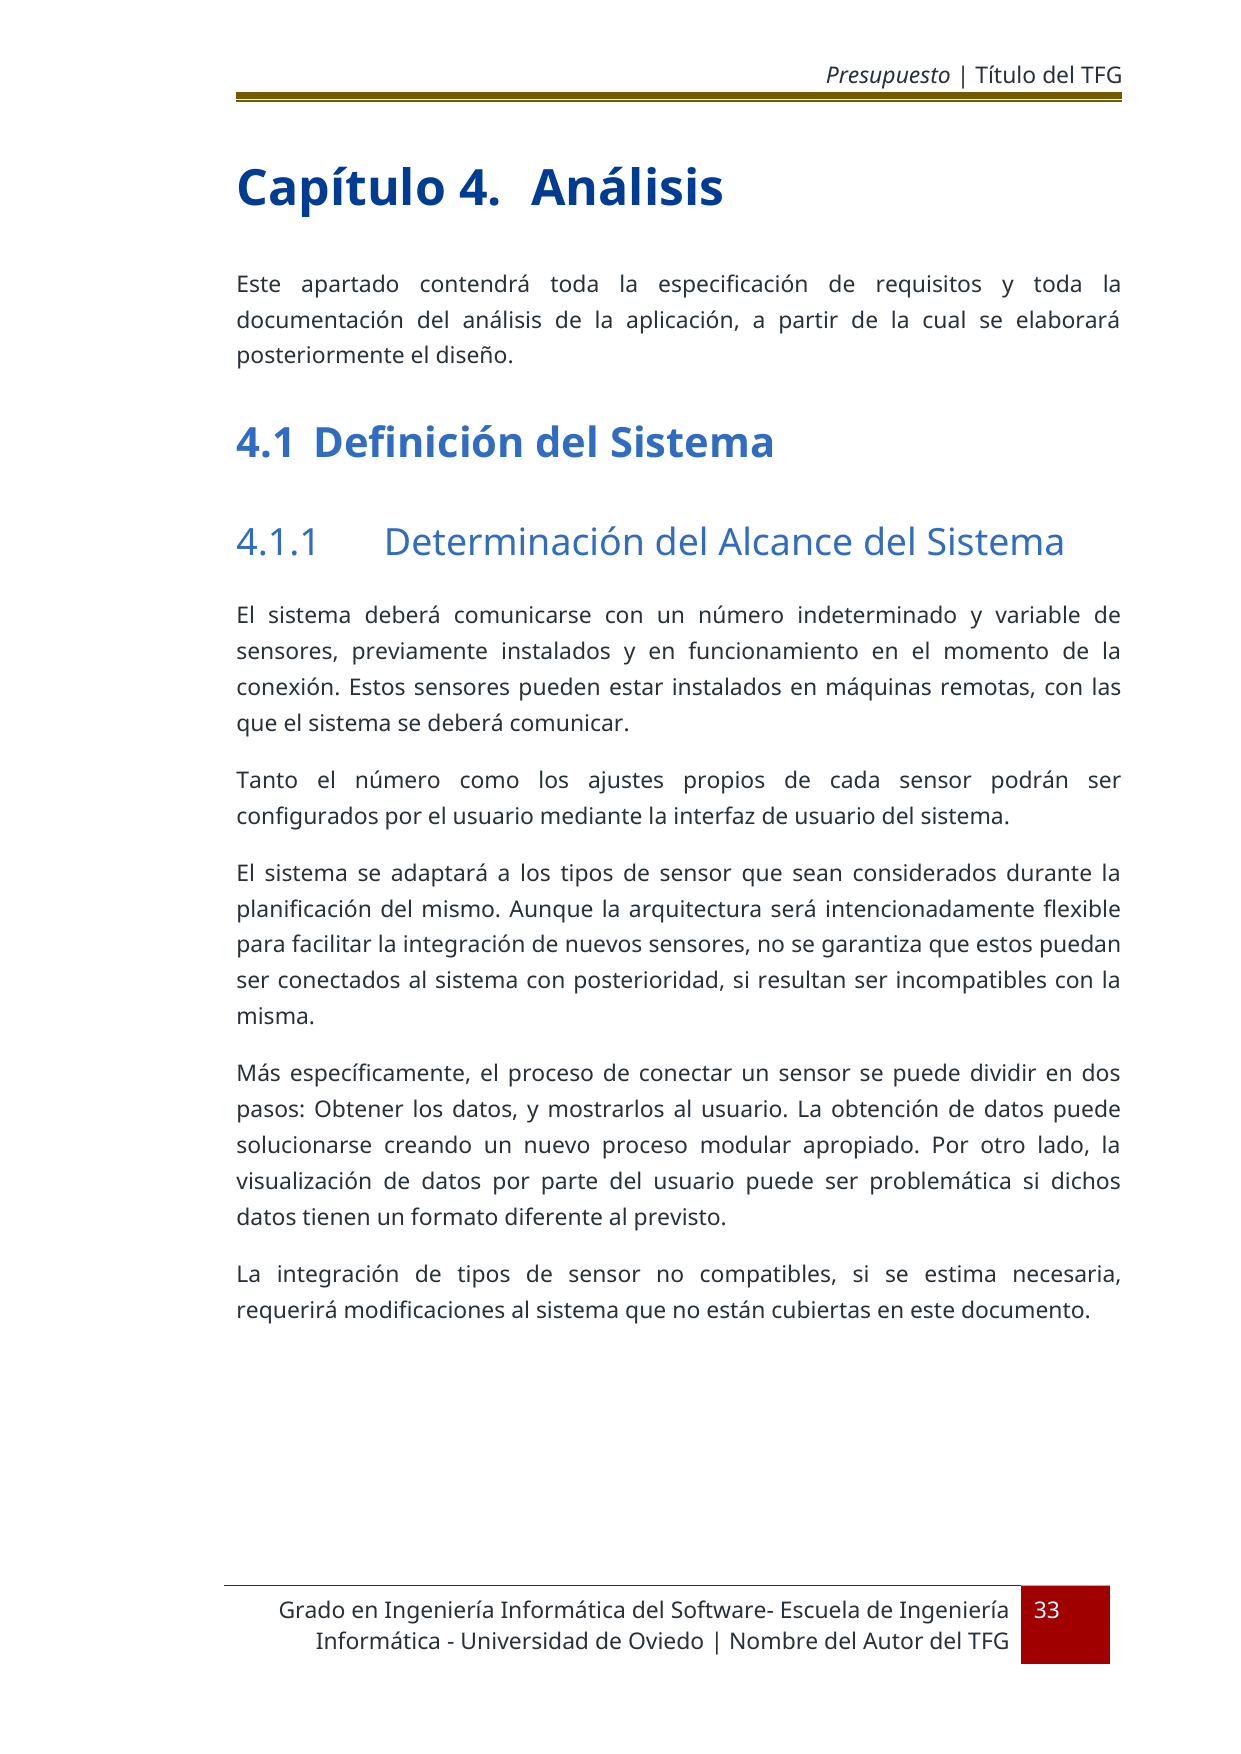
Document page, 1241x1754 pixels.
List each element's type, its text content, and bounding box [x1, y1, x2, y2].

text El sistema deberá comunicarse con un número indeterminado y variable de sensores, previamente instalados y en funcionamiento en el momento de la conexión. Estos sensores pueden estar instalados en máquinas remotas, con las que el sistema se deberá comunicar. [236, 599, 1122, 738]
subtitle Definición del Sistema [236, 413, 1122, 470]
text Más específicamente, el proceso de conectar un sensor se puede dividir en dos pasos: Obtener los datos, y mostrarlos al usuario. La obtención de datos puede solucionarse creando un nuevo proceso modular apropiado. Por otro lado, la visualización de datos por parte del usuario puede ser problemática si dichos datos tienen un formato diferente al previsto. [236, 1057, 1122, 1232]
subtitle Análisis [236, 152, 1122, 220]
text El sistema se adaptará a los tipos de sensor que sean considerados durante la planificación del mismo. Aunque la arquitectura será intencionadamente flexible para facilitar la integración de nuevos sensores, no se garantiza que estos puedan ser conectados al sistema con posterioridad, si resultan ser incompatibles con la misma. [236, 857, 1122, 1032]
text Este apartado contendrá toda la especificación de requisitos y toda la documentación del análisis de la aplicación, a partir de la cual se elaborará posteriormente el diseño. [236, 268, 1122, 371]
subtitle Determinación del Alcance del Sistema [236, 516, 1122, 567]
text Tanto el número como los ajustes propios de cada sensor podrán ser configurados por el usuario mediante la interfaz de usuario del sistema. [236, 764, 1122, 831]
text La integración de tipos de sensor no compatibles, si se estima necesaria, requerirá modificaciones al sistema que no están cubiertas en este documento. [236, 1258, 1122, 1325]
